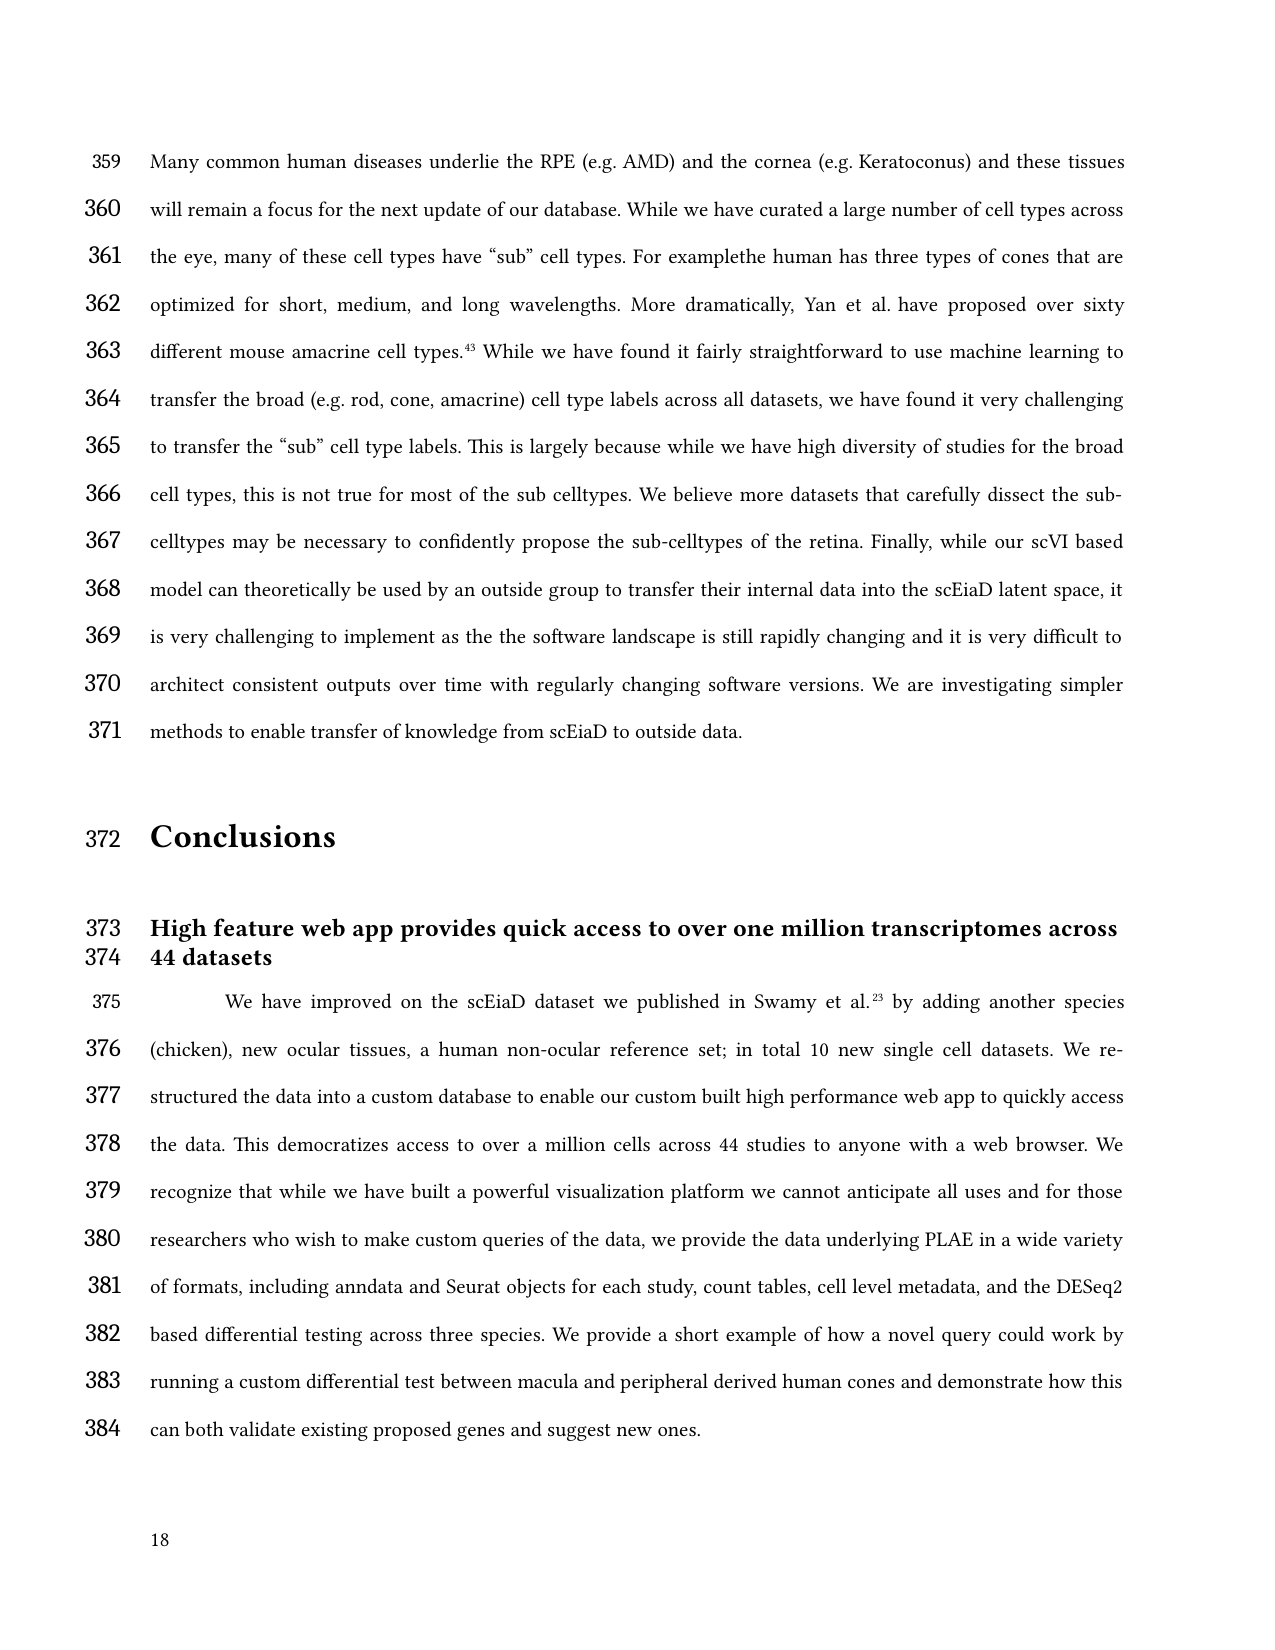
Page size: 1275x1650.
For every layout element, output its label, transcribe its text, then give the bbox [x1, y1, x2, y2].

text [150, 150, 1125, 744]
subtitle Conclusions [150, 817, 1125, 856]
text We have improved on the scEiaD dataset we published in Swamy et al.23 by adding another species (chicken), new ocular tissues, a human non-ocular reference set; in total 10 new single cell datasets. We re-structured the data into a custom database to enable our custom built high performance web app to quickly access the data. This democratizes access to over a million cells across 44 studies to anyone with a web browser. We recognize that while we have built a powerful visualization platform we cannot anticipate all uses and for those researchers who wish to make custom queries of the data, we provide the data underlying PLAE in a wide variety of formats, including anndata and Seurat objects for each study, count tables, cell level metadata, and the DESeq2 based differential testing across three species. We provide a short example of how a novel query could work by running a custom differential test between macula and peripheral derived human cones and demonstrate how this can both validate existing proposed genes and suggest new ones. [150, 990, 1125, 1441]
subtitle High feature web app provides quick access to over one million transcriptomes across 44 datasets [150, 914, 1125, 971]
